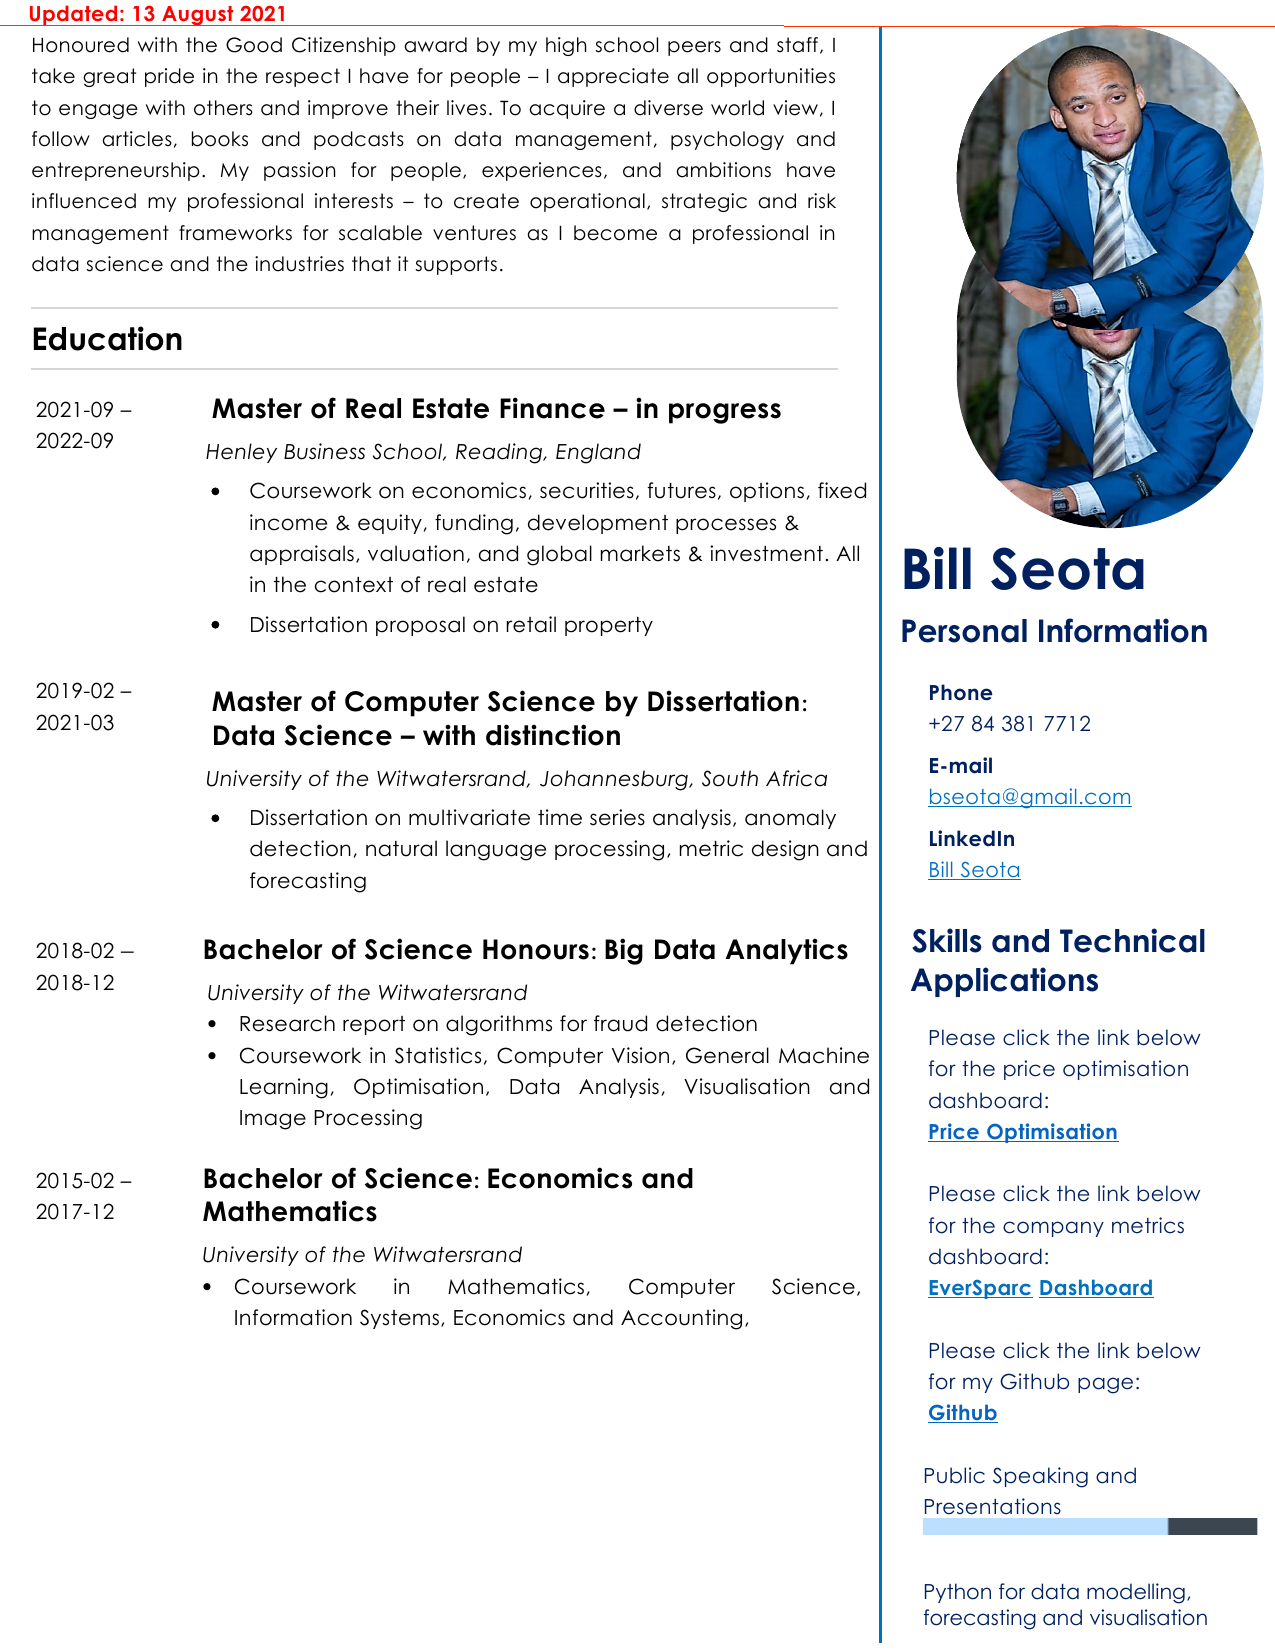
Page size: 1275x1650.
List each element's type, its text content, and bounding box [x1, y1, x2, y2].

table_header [882, 27, 1264, 1642]
picture [956, 27, 1264, 529]
text Updated: 13 August 2021 [28, 0, 1275, 26]
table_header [0, 26, 879, 1642]
